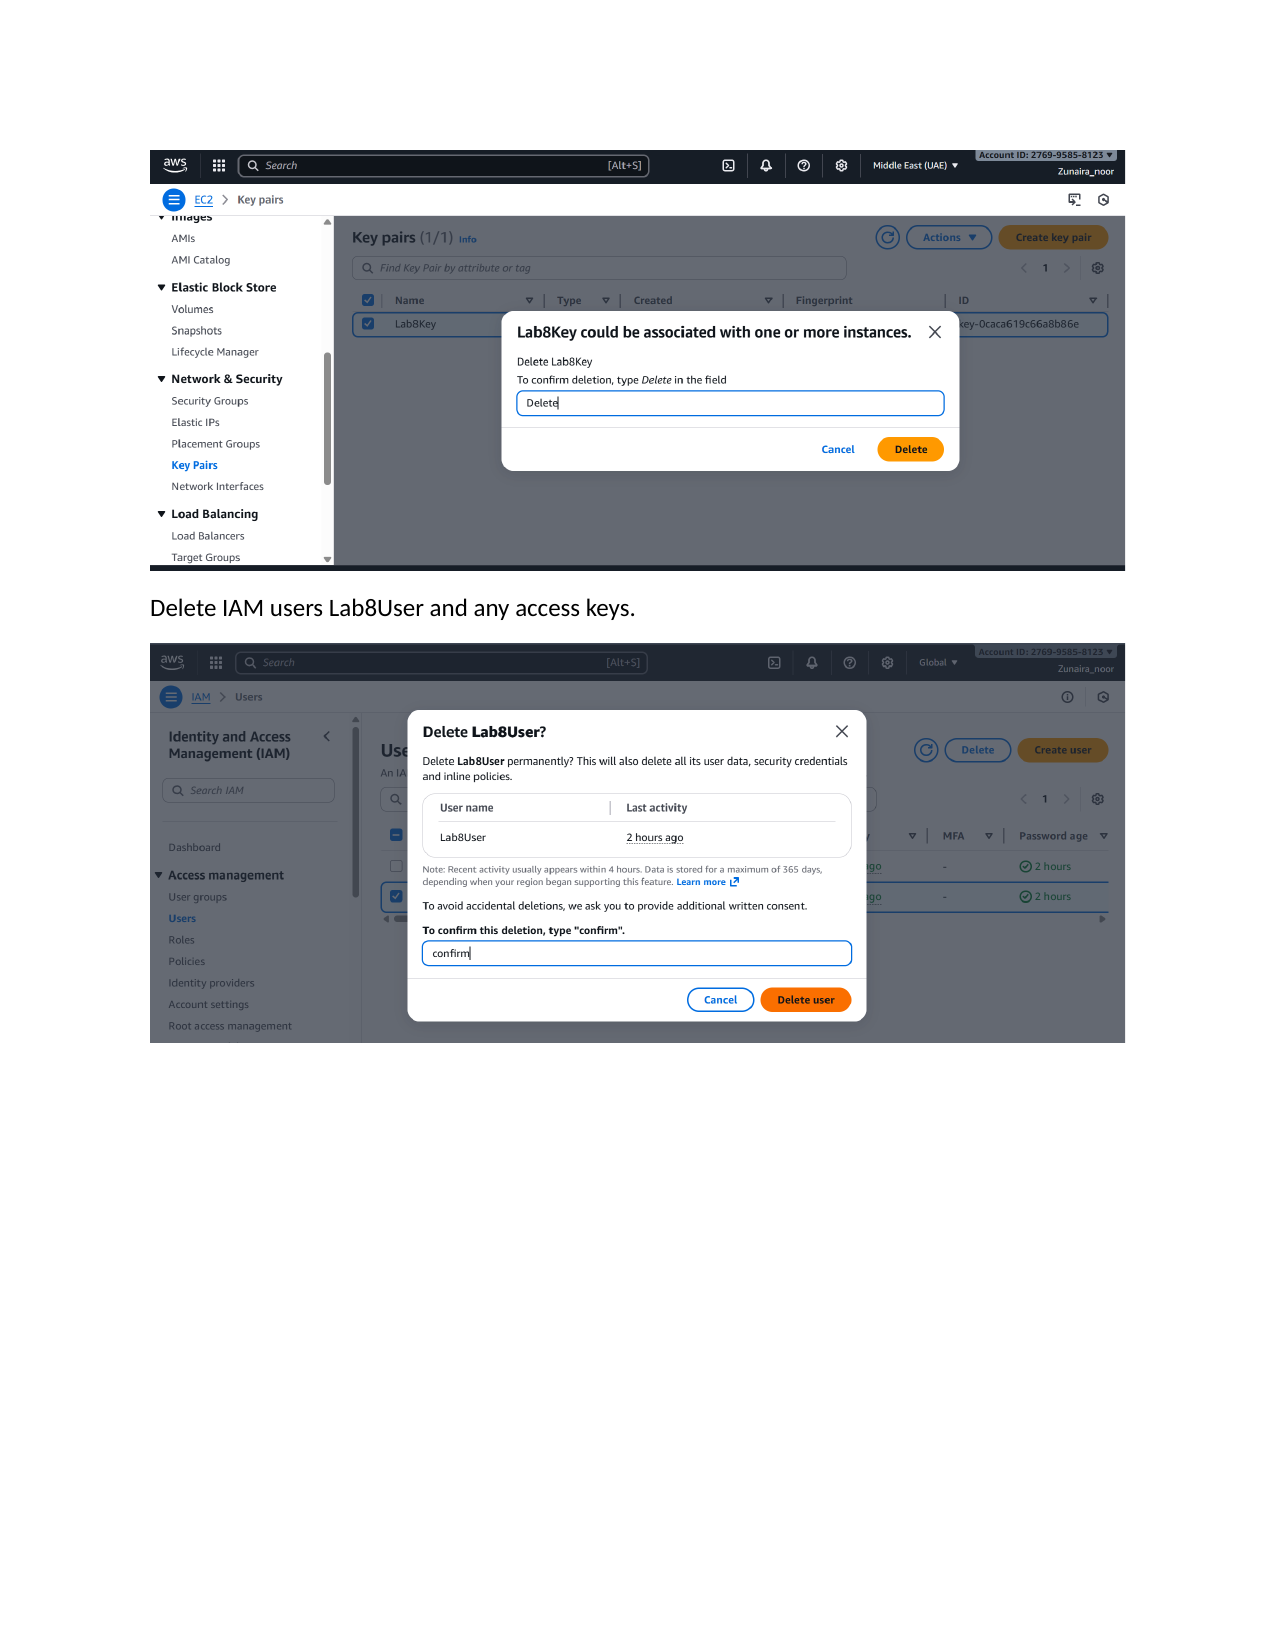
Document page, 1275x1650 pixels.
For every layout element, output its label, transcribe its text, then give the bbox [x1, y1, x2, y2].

text Delete IAM users Lab8User and any access keys. [150, 592, 1125, 622]
picture [150, 150, 1125, 571]
picture [150, 643, 1125, 1043]
